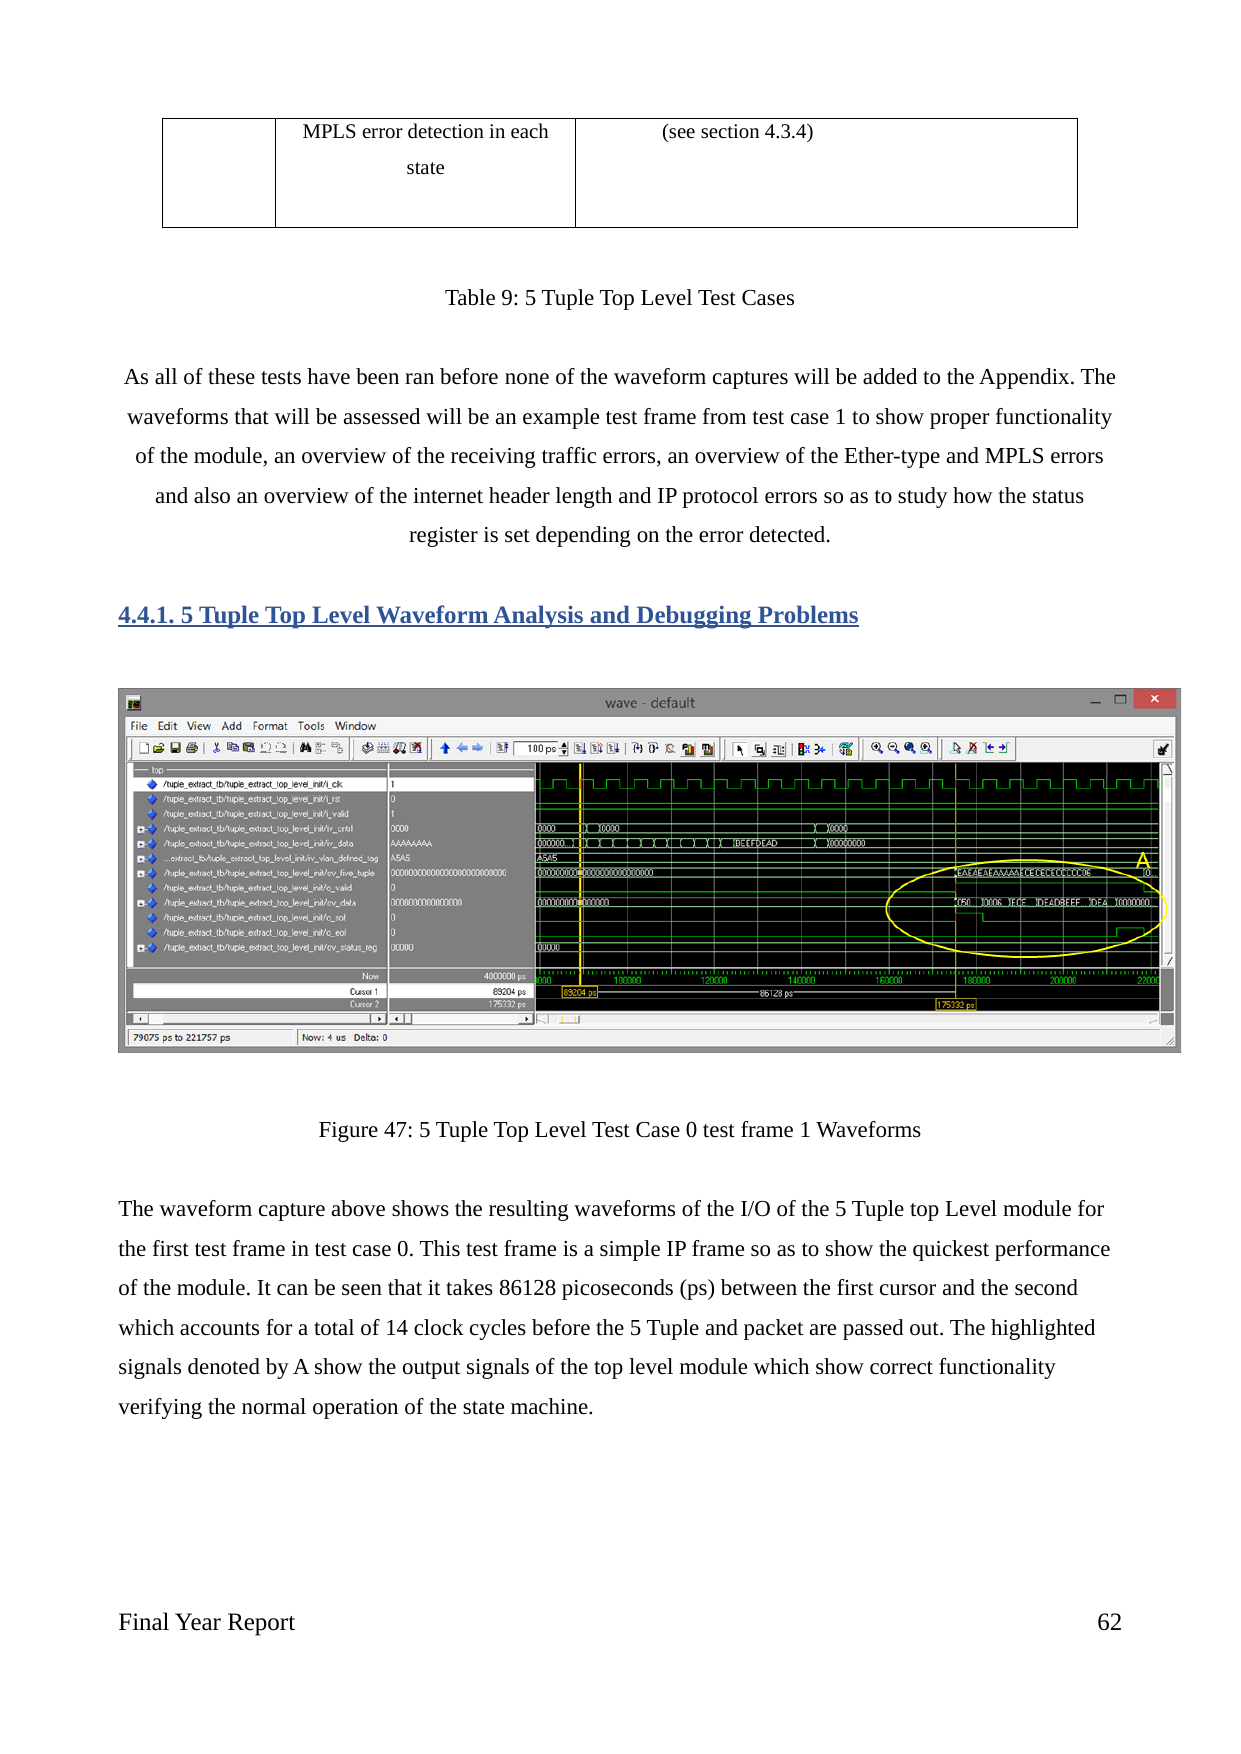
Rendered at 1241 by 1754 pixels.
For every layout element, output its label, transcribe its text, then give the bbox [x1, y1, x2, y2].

text As all of these tests have been ran before none of the waveform captures will be added to the Appendix. The waveforms that will be assessed will be an example test frame from test case 1 to show proper functionality of the module, an overview of the receiving traffic errors, an overview of the Ether-type and MPLS errors and also an overview of the internet header length and IP protocol errors so as to study how the status register is set depending on the error detected. [118, 363, 1122, 548]
text Figure 47: 5 Tuple Top Level Test Case 0 test frame 1 Waveforms [118, 1116, 1122, 1143]
table_cell 3 [163, 119, 275, 227]
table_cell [576, 119, 1077, 227]
picture [118, 688, 1182, 1053]
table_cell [276, 119, 575, 227]
text Table 9: 5 Tuple Top Level Test Cases [118, 284, 1122, 311]
text The waveform capture above shows the resulting waveforms of the I/O of the 5 Tuple top Level module for the first test frame in test case 0. This test frame is a simple IP frame so as to show the quickest performance of the module. It can be seen that it takes 86128 picoseconds (ps) between the first cursor and the second which accounts for a total of 14 clock cycles before the 5 Tuple and packet are passed out. The highlighted signals denoted by A show the output signals of the top level module which show correct functionality verifying the normal operation of the state machine. [118, 1195, 1122, 1419]
text 4.4.1. 5 Tuple Top Level Waveform Analysis and Debugging Problems [118, 600, 1122, 629]
